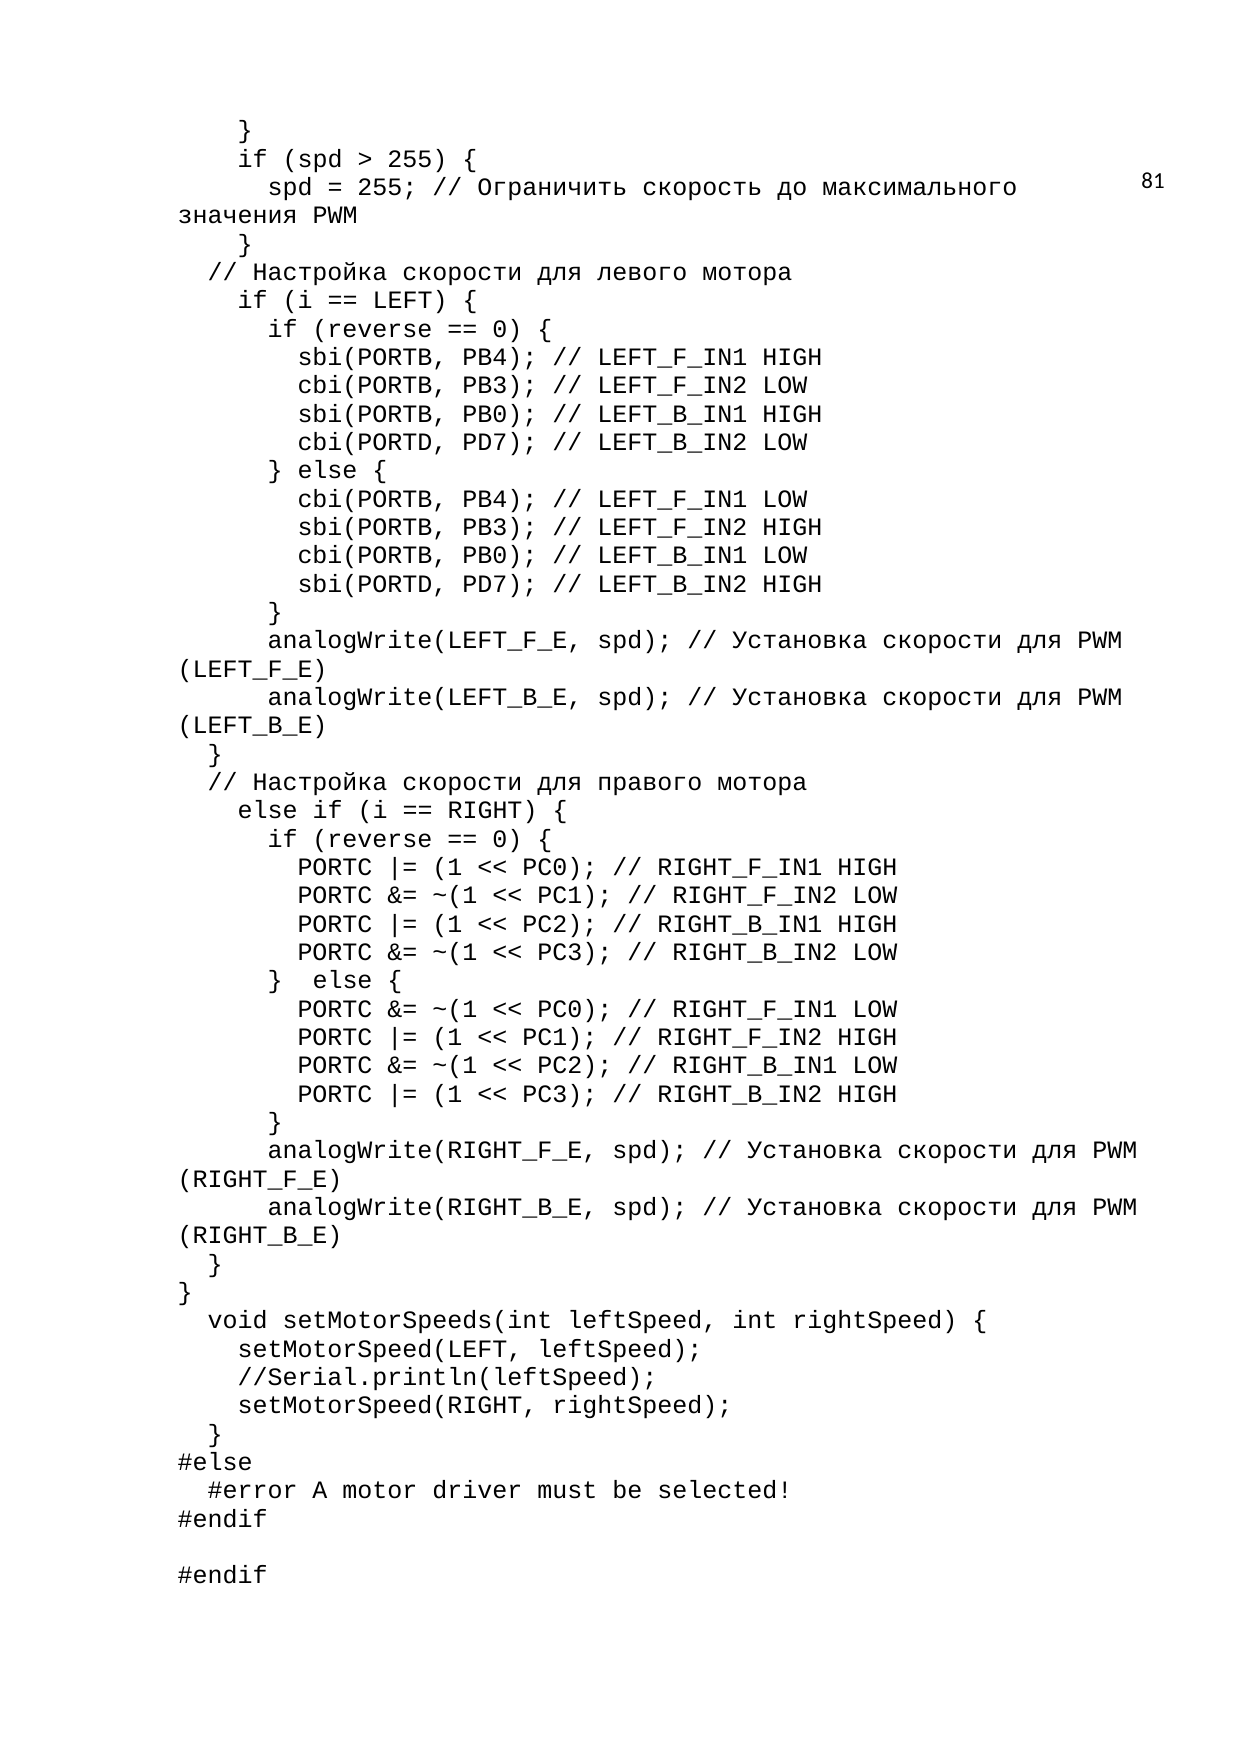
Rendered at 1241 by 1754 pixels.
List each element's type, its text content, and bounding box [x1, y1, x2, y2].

text spd = 255; // Ограничить скорость до максимального значения PWM [177, 175, 1152, 231]
text PORTC &= ~(1 << PC3); // RIGHT_B_IN2 LOW [177, 940, 1152, 968]
text } [177, 1110, 1152, 1138]
text #error A motor driver must be selected! [177, 1478, 1152, 1506]
text if (spd > 255) { [177, 146, 1152, 175]
text sbi(PORTB, PB4); // LEFT_F_IN1 HIGH [177, 345, 1152, 373]
text PORTC &= ~(1 << PC1); // RIGHT_F_IN2 LOW [177, 883, 1152, 911]
text } else { [177, 458, 1152, 486]
text #endif [177, 1506, 1152, 1535]
text PORTC |= (1 << PC3); // RIGHT_B_IN2 HIGH [177, 1081, 1152, 1110]
text analogWrite(RIGHT_F_E, spd); // Установка скорости для PWM (RIGHT_F_E) [177, 1138, 1152, 1195]
text } [177, 1280, 1152, 1308]
text analogWrite(LEFT_B_E, spd); // Установка скорости для PWM (LEFT_B_E) [177, 685, 1152, 741]
text sbi(PORTB, PB3); // LEFT_F_IN2 HIGH [177, 515, 1152, 543]
text PORTC |= (1 << PC1); // RIGHT_F_IN2 HIGH [177, 1025, 1152, 1053]
text else if (i == RIGHT) { [177, 798, 1152, 826]
text if (reverse == 0) { [177, 826, 1152, 855]
text #endif [177, 1563, 1152, 1591]
text PORTC |= (1 << PC0); // RIGHT_F_IN1 HIGH [177, 855, 1152, 883]
text PORTC &= ~(1 << PC0); // RIGHT_F_IN1 LOW [177, 996, 1152, 1025]
text if (i == LEFT) { [177, 288, 1152, 316]
text PORTC &= ~(1 << PC2); // RIGHT_B_IN1 LOW [177, 1053, 1152, 1081]
text //Serial.println(leftSpeed); [177, 1365, 1152, 1393]
text setMotorSpeed(LEFT, leftSpeed); [177, 1336, 1152, 1365]
text } [177, 741, 1152, 770]
text } else { [177, 968, 1152, 996]
text cbi(PORTB, PB0); // LEFT_B_IN1 LOW [177, 543, 1152, 571]
text } [177, 1421, 1152, 1450]
text // Настройка скорости для левого мотора [177, 260, 1152, 288]
text } [177, 231, 1152, 260]
text } [177, 1251, 1152, 1280]
text if (reverse == 0) { [177, 316, 1152, 345]
text } [177, 600, 1152, 628]
text cbi(PORTB, PB3); // LEFT_F_IN2 LOW [177, 373, 1152, 401]
text cbi(PORTB, PB4); // LEFT_F_IN1 LOW [177, 486, 1152, 515]
text } [177, 118, 1152, 146]
text sbi(PORTB, PB0); // LEFT_B_IN1 HIGH [177, 401, 1152, 430]
text sbi(PORTD, PD7); // LEFT_B_IN2 HIGH [177, 571, 1152, 600]
text analogWrite(LEFT_F_E, spd); // Установка скорости для PWM (LEFT_F_E) [177, 628, 1152, 685]
text cbi(PORTD, PD7); // LEFT_B_IN2 LOW [177, 430, 1152, 458]
text void setMotorSpeeds(int leftSpeed, int rightSpeed) { [177, 1308, 1152, 1336]
text setMotorSpeed(RIGHT, rightSpeed); [177, 1393, 1152, 1421]
text analogWrite(RIGHT_B_E, spd); // Установка скорости для PWM (RIGHT_B_E) [177, 1195, 1152, 1251]
text #else [177, 1450, 1152, 1478]
text // Настройка скорости для правого мотора [177, 770, 1152, 798]
text PORTC |= (1 << PC2); // RIGHT_B_IN1 HIGH [177, 911, 1152, 940]
